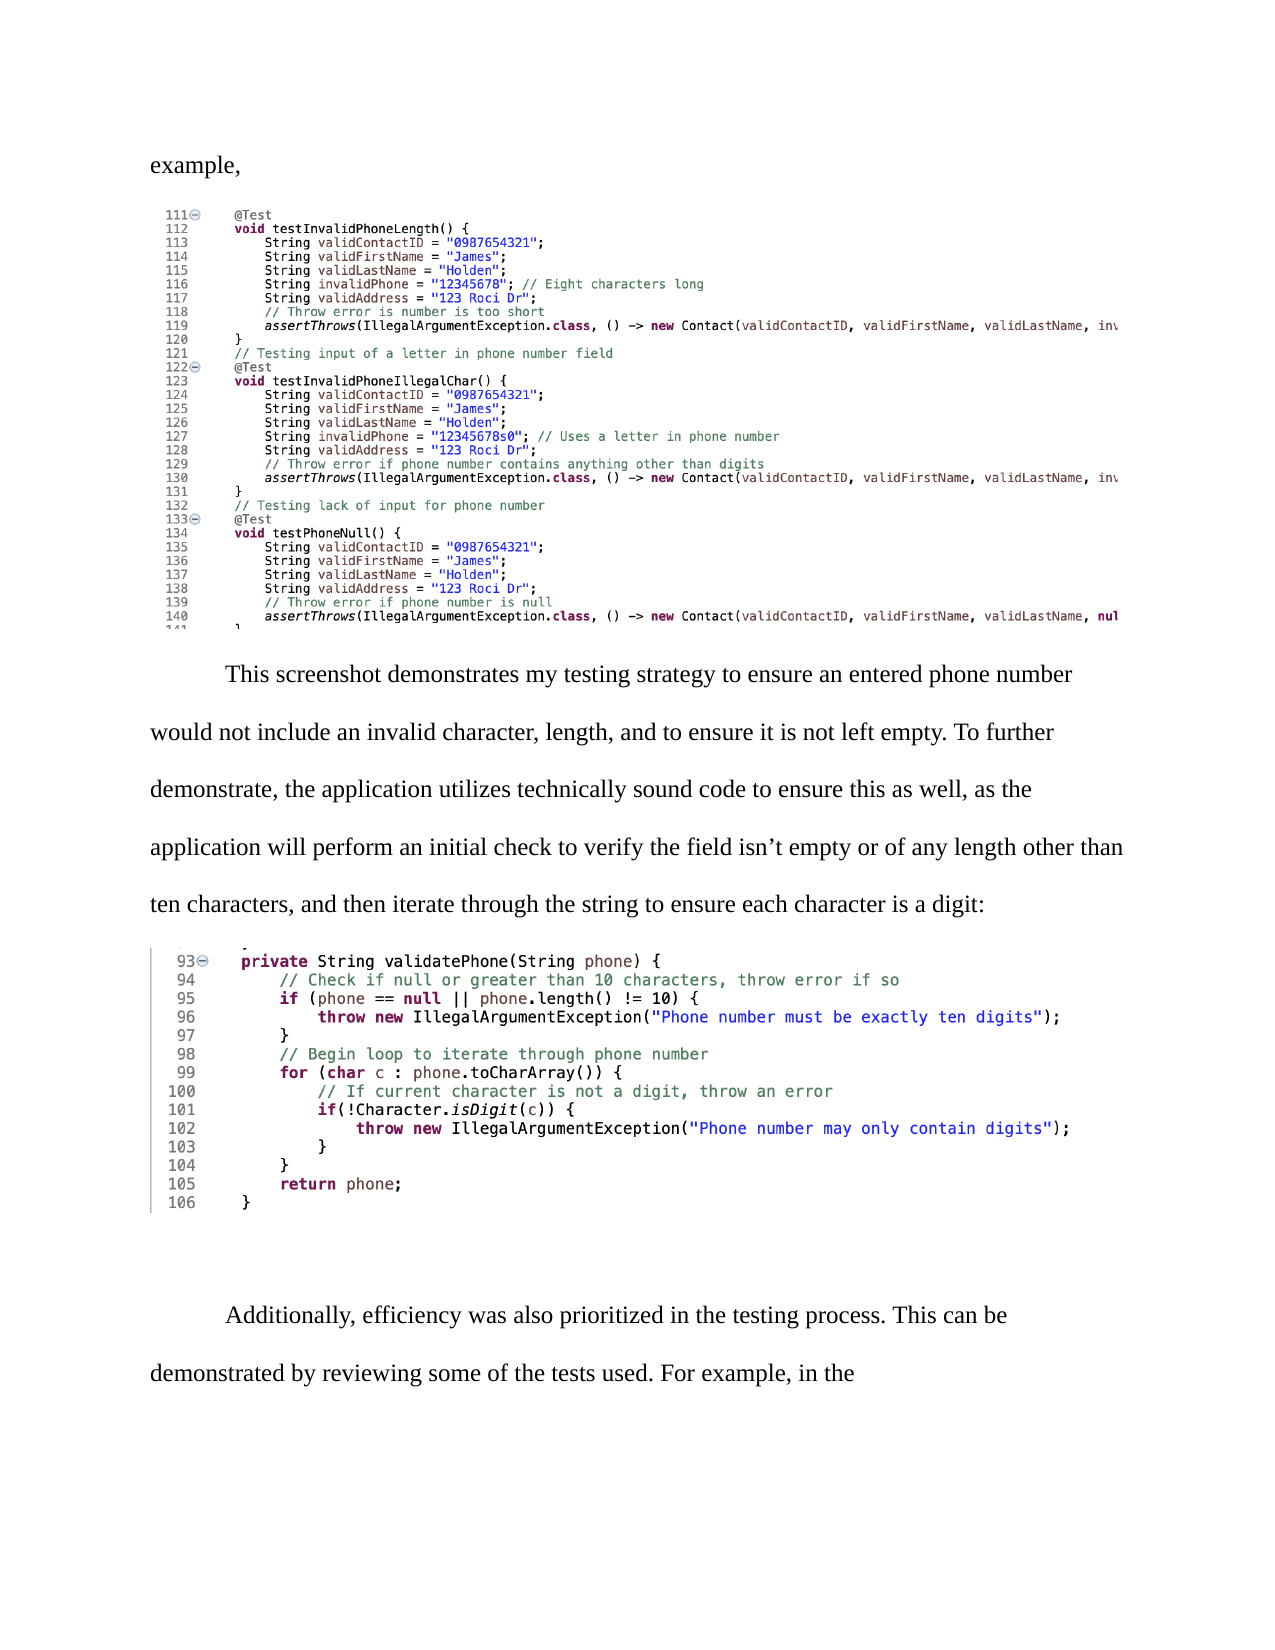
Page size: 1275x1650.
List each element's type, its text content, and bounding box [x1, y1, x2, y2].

text This screenshot demonstrates my testing strategy to ensure an entered phone number would not include an invalid character, length, and to ensure it is not left empty. To further demonstrate, the application utilizes technically sound code to ensure this as well, as the application will perform an initial check to verify the field isn’t empty or of any length other than ten characters, and then iterate through the string to ensure each character is a digit: [150, 659, 1125, 948]
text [150, 1301, 1125, 1387]
picture [150, 948, 1125, 1213]
text The process of creating JUnit Tests presented some challenges, as I had to determine the correct way to test a part of the code. Even if I knew the code functioned as it should have, I needed to write a test that would demonstrate it does. As demonstrated in a previous screenshot, there was a great deal of effort put into the code to ensure it was sound. To ensure the code used was technically sound, I reviewed all requirements and made sure to write tests that would cover a wide variety of scenarios. Additionally, I wanted to make sure invalid entries used for an object would not be accepted, whether in the creation of the object or updating of the object. For example, [150, 150, 1125, 209]
picture [150, 209, 1125, 629]
